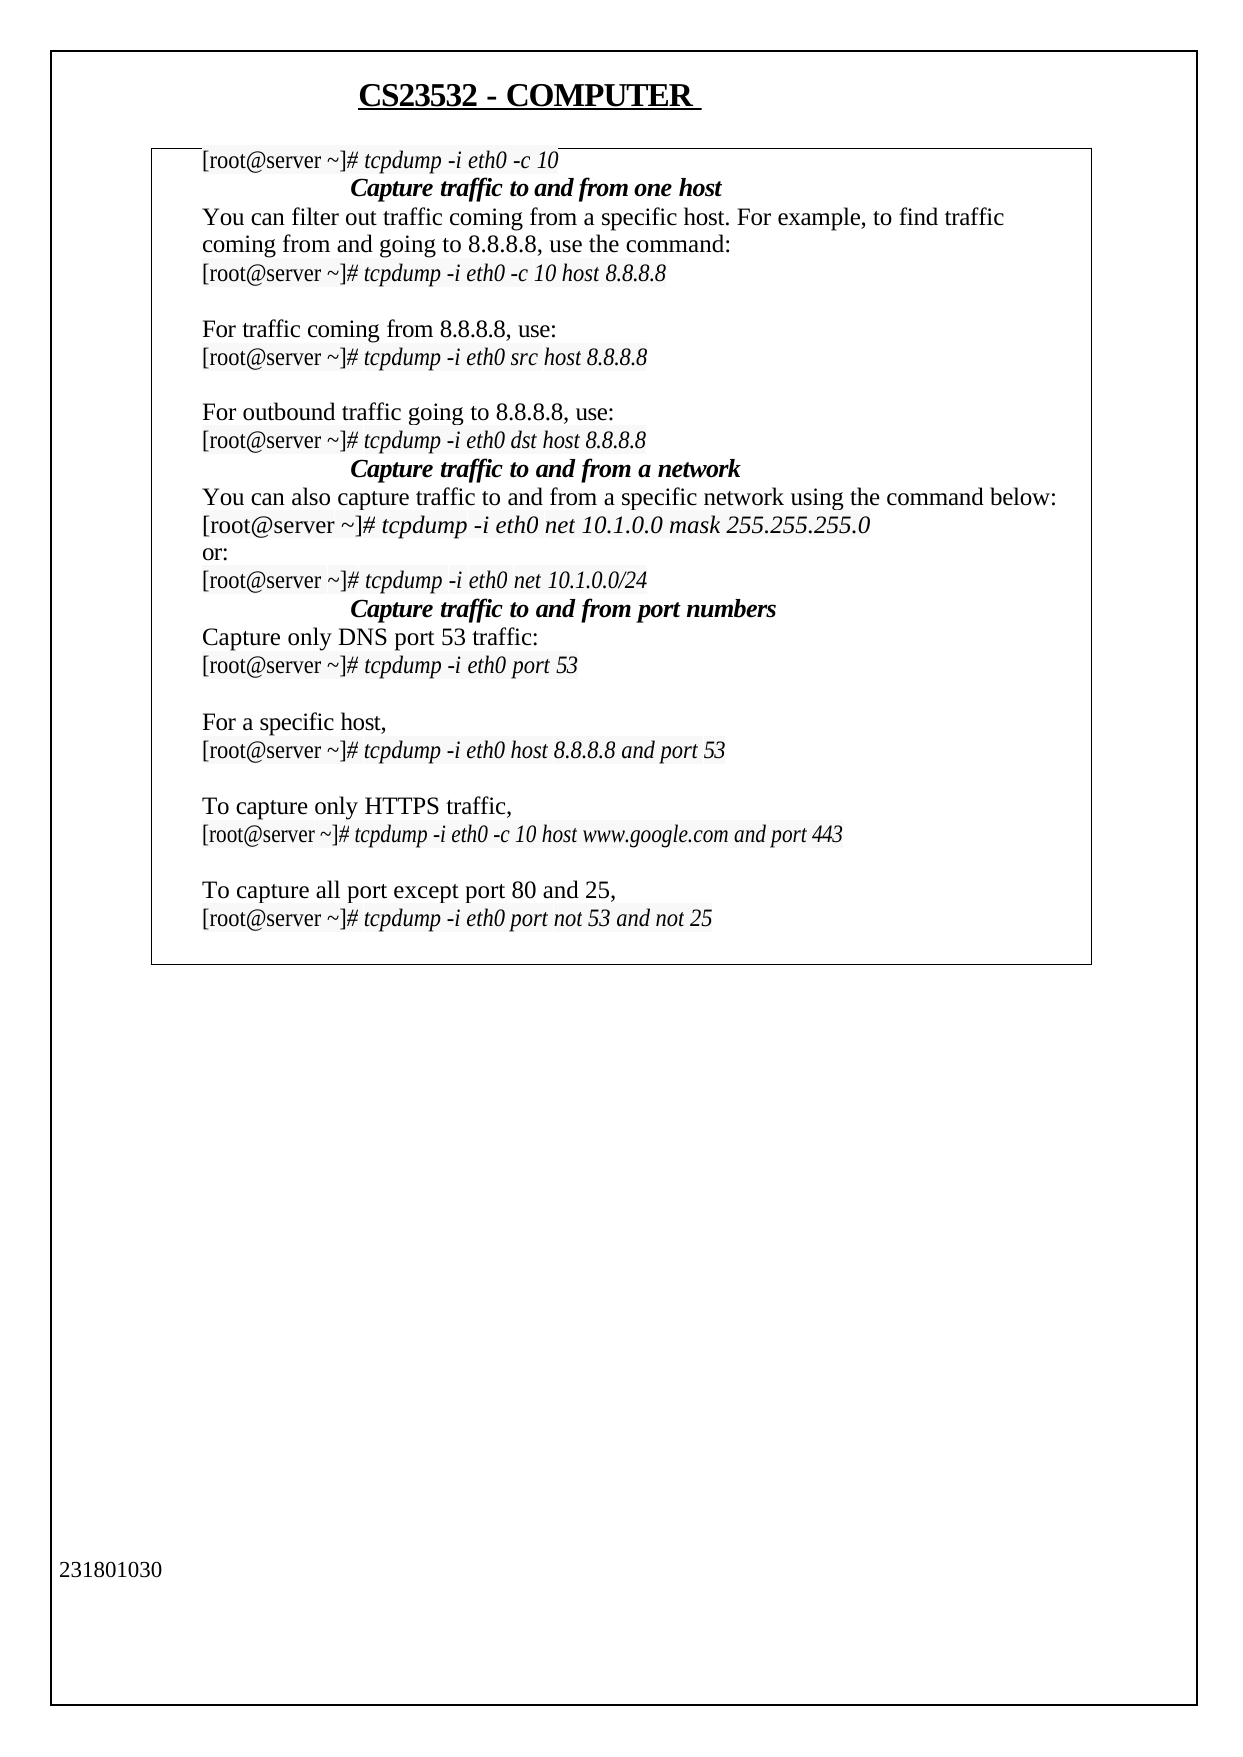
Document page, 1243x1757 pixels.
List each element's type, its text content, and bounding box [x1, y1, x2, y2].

table_header [root@server ~]# tcpdump -i eth0 -c 10 Capture traffic to and from one host You can filter out traffic coming from a specific host. For example, to find traffic coming from and going to 8.8.8.8, use the command: [root@server ~]# tcpdump -i eth0 -c 10 host 8.8.8.8 For traffic coming from 8.8.8.8, use: [root@server ~]# tcpdump -i eth0 src host 8.8.8.8 For outbound traffic going to 8.8.8.8, use: [root@server ~]# tcpdump -i eth0 dst host 8.8.8.8 Capture traffic to and from a network You can also capture traffic to and from a specific network using the command below: [root@server ~]# tcpdump -i eth0 net 10.1.0.0 mask 255.255.255.0 or: [root@server ~]# tcpdump -i eth0 net 10.1.0.0/24 Capture traffic to and from port numbers Capture only DNS port 53 traffic: [root@server ~]# tcpdump -i eth0 port 53 For a specific host, [root@server ~]# tcpdump -i eth0 host 8.8.8.8 and port 53 To capture only HTTPS traffic, [root@server ~]# tcpdump -i eth0 -c 10 host www.google.com and port 443 To capture all port except port 80 and 25, [root@server ~]# tcpdump -i eth0 port not 53 and not 25 [152, 149, 1091, 963]
